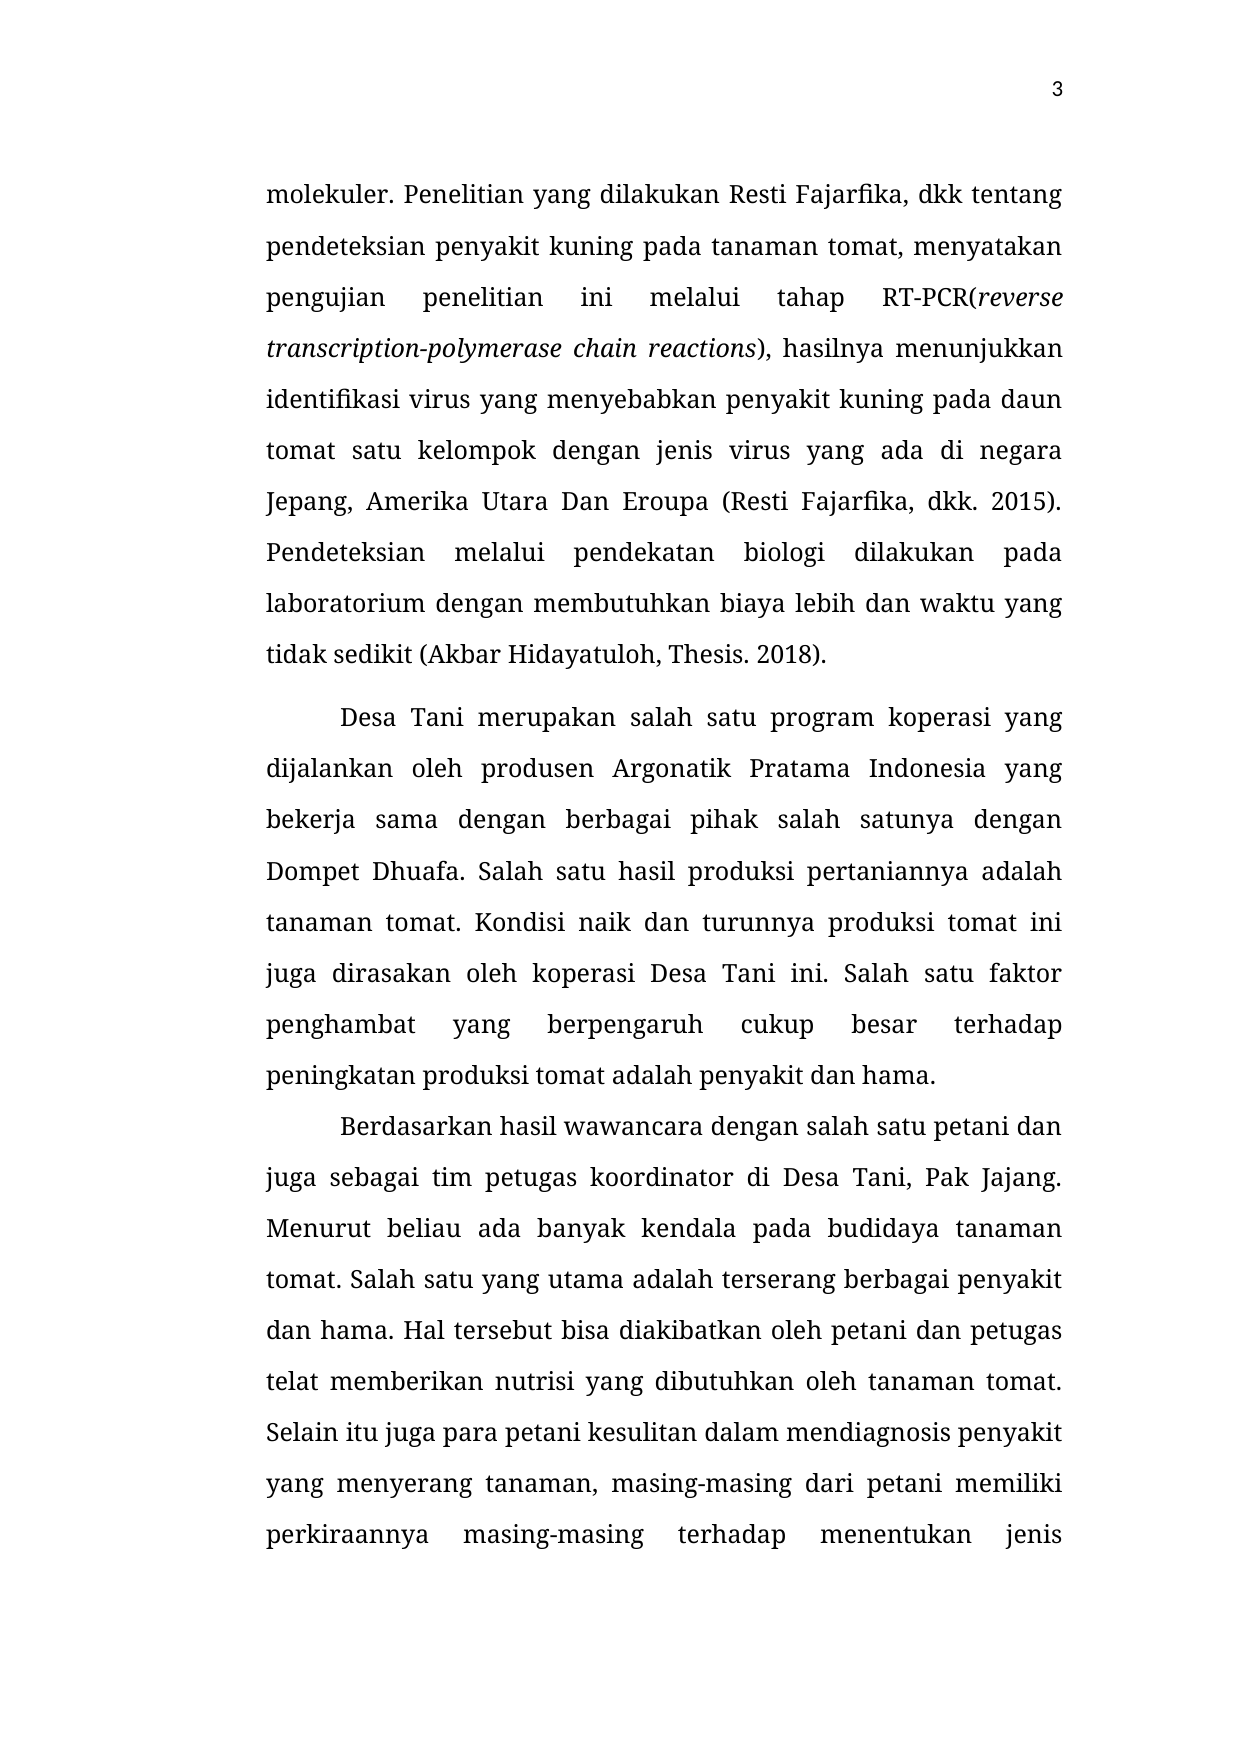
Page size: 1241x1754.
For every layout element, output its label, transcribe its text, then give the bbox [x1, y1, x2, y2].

list Desa Tani merupakan salah satu program koperasi yang dijalankan oleh produsen Argonatik Pratama Indonesia yang bekerja sama dengan berbagai pihak salah satunya dengan Dompet Dhuafa. Salah satu hasil produksi pertaniannya adalah tanaman tomat. Kondisi naik dan turunnya produksi tomat ini juga dirasakan oleh koperasi Desa Tani ini. Salah satu faktor penghambat yang berpengaruh cukup besar terhadap peningkatan produksi tomat adalah penyakit dan hama. [266, 700, 1063, 1091]
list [266, 1108, 1063, 1551]
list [266, 177, 1063, 671]
